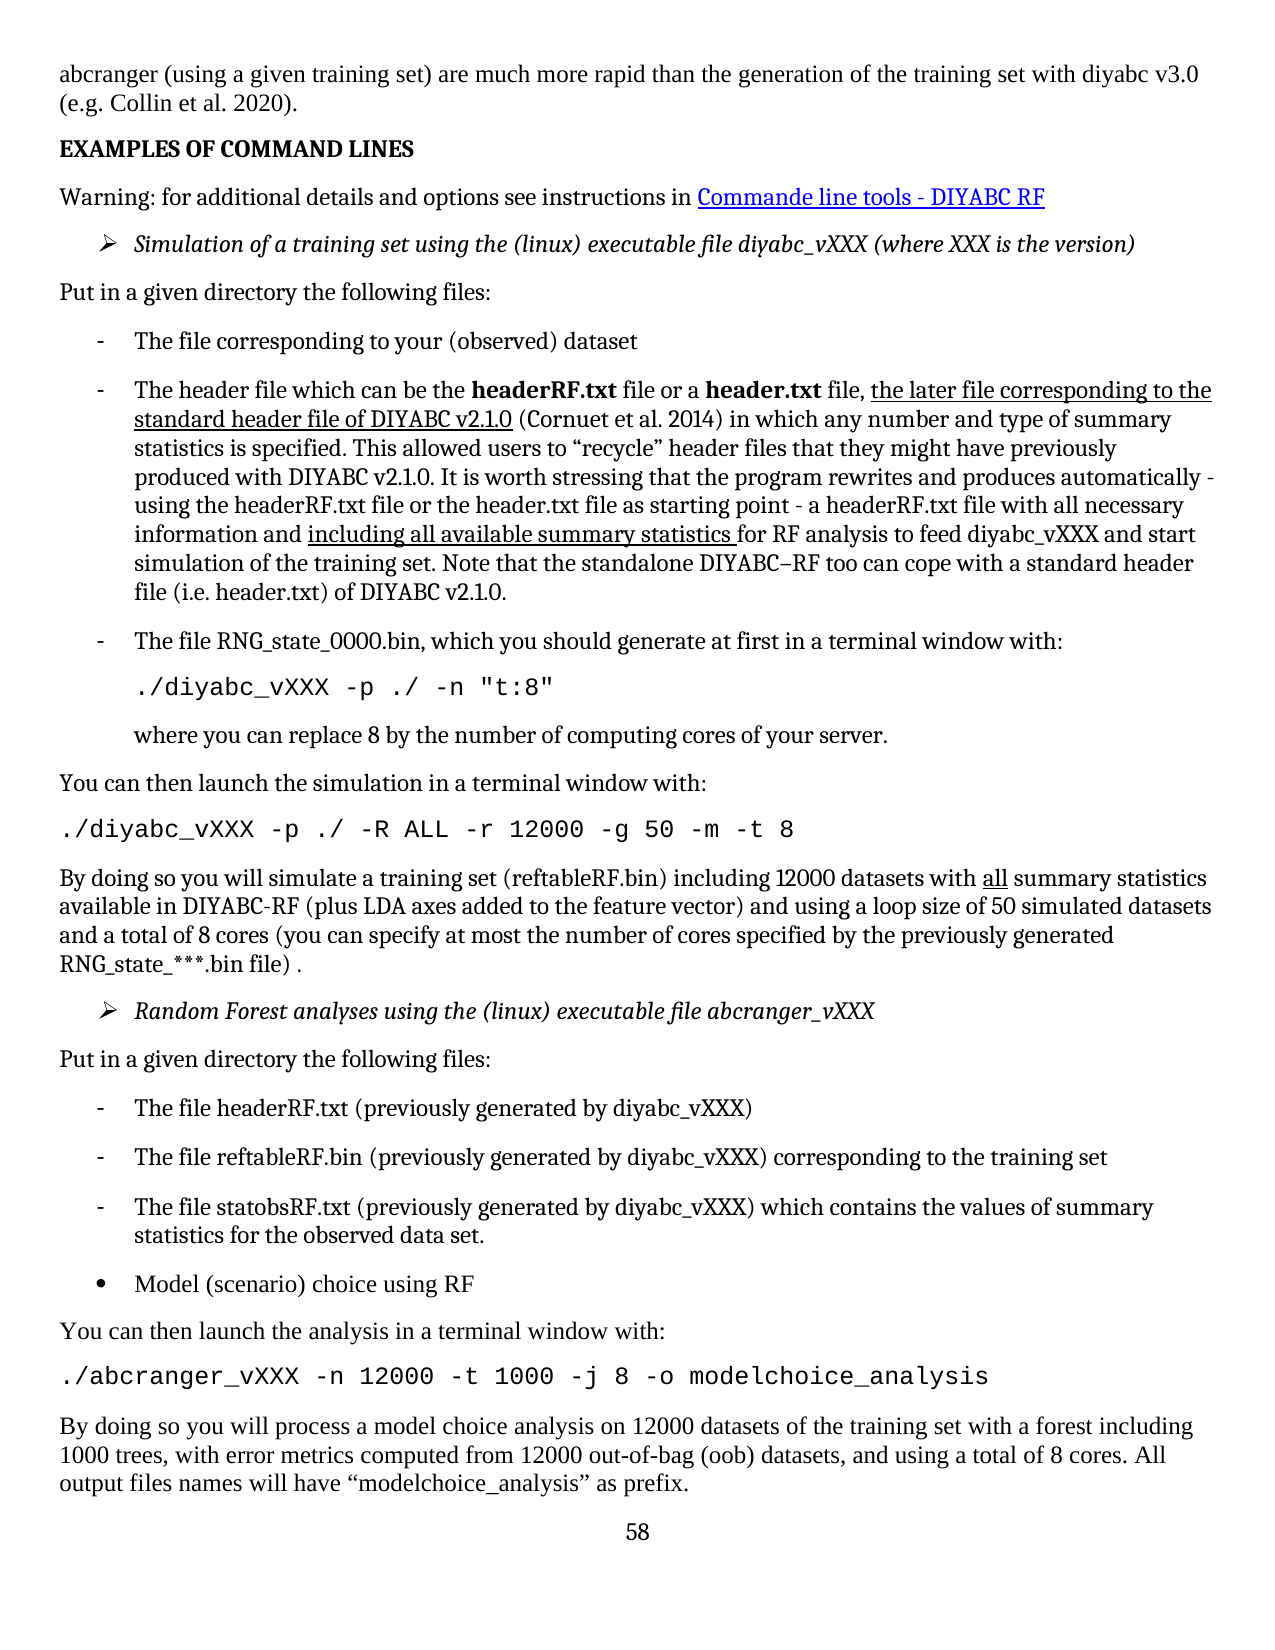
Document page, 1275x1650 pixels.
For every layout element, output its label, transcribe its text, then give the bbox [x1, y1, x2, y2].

text EXAMPLES OF COMMAND LINES [59, 135, 1216, 164]
list Model (scenario) choice using RF [97, 1269, 1216, 1298]
text You can then launch the simulation in a terminal window with: [59, 769, 1216, 798]
text Put in a given directory the following files: [59, 278, 1216, 307]
text where you can replace 8 by the number of computing cores of your server. [134, 721, 1216, 750]
list The file statobsRF.txt (previously generated by diyabc_vXXX) which contains the values of summary statistics for the observed data set. [97, 1191, 1216, 1250]
text ./diyabc_vXXX -p ./ -R ALL -r 12000 -g 50 -m -t 8 [59, 816, 1216, 845]
text ./diyabc_vXXX -p ./ -n "t:8" [134, 674, 1216, 703]
text Put in a given directory the following files: [59, 1045, 1216, 1073]
list The header file which can be the headerRF.txt file or a header.txt file, the later file corresponding to the standard header file of DIYABC v2.1.0 (Cornuet et al. 2014) in which any number and type of summary statistics is specified. This allowed users to “recycle” header files that they might have previously produced with DIYABC v2.1.0. It is worth stressing that the program rewrites and produces automatically - using the headerRF.txt file or the header.txt file as starting point - a headerRF.txt file with all necessary information and including all available summary statistics for RF analysis to feed diyabc_vXXX and start simulation of the training set. Note that the standalone DIYABC–RF too can cope with a standard header file (i.e. header.txt) of DIYABC v2.1.0. [97, 374, 1216, 606]
text By doing so you will simulate a training set (reftableRF.bin) including 12000 datasets with all summary statistics available in DIYABC-RF (plus LDA axes added to the feature vector) and using a loop size of 50 simulated datasets and a total of 8 cores (you can specify at most the number of cores specified by the previously generated RNG_state_***.bin file) . [59, 863, 1216, 978]
list Random Forest analyses using the (linux) executable file abcranger_vXXX [97, 997, 1216, 1026]
text Warning: for additional details and options see instructions in Commande line tools - DIYABC RF [59, 183, 1216, 212]
list Simulation of a training set using the (linux) executable file diyabc_vXXX (where XXX is the version) [97, 230, 1216, 259]
text You can then launch the analysis in a terminal window with: [59, 1316, 1216, 1345]
list The file corresponding to your (observed) dataset [97, 325, 1216, 356]
list The file headerRF.txt (previously generated by diyabc_vXXX) [97, 1092, 1216, 1123]
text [59, 59, 1216, 117]
text By doing so you will process a model choice analysis on 12000 datasets of the training set with a forest including 1000 trees, with error metrics computed from 12000 out-of-bag (oob) datasets, and using a total of 8 cores. All output files names will have “modelchoice_analysis” as prefix. [59, 1411, 1216, 1497]
list The file RNG_state_0000.bin, which you should generate at first in a terminal window with: [97, 625, 1216, 656]
list The file reftableRF.bin (previously generated by diyabc_vXXX) corresponding to the training set [97, 1142, 1216, 1172]
text ./abcranger_vXXX -n 12000 -t 1000 -j 8 -o modelchoice_analysis [59, 1364, 1216, 1392]
